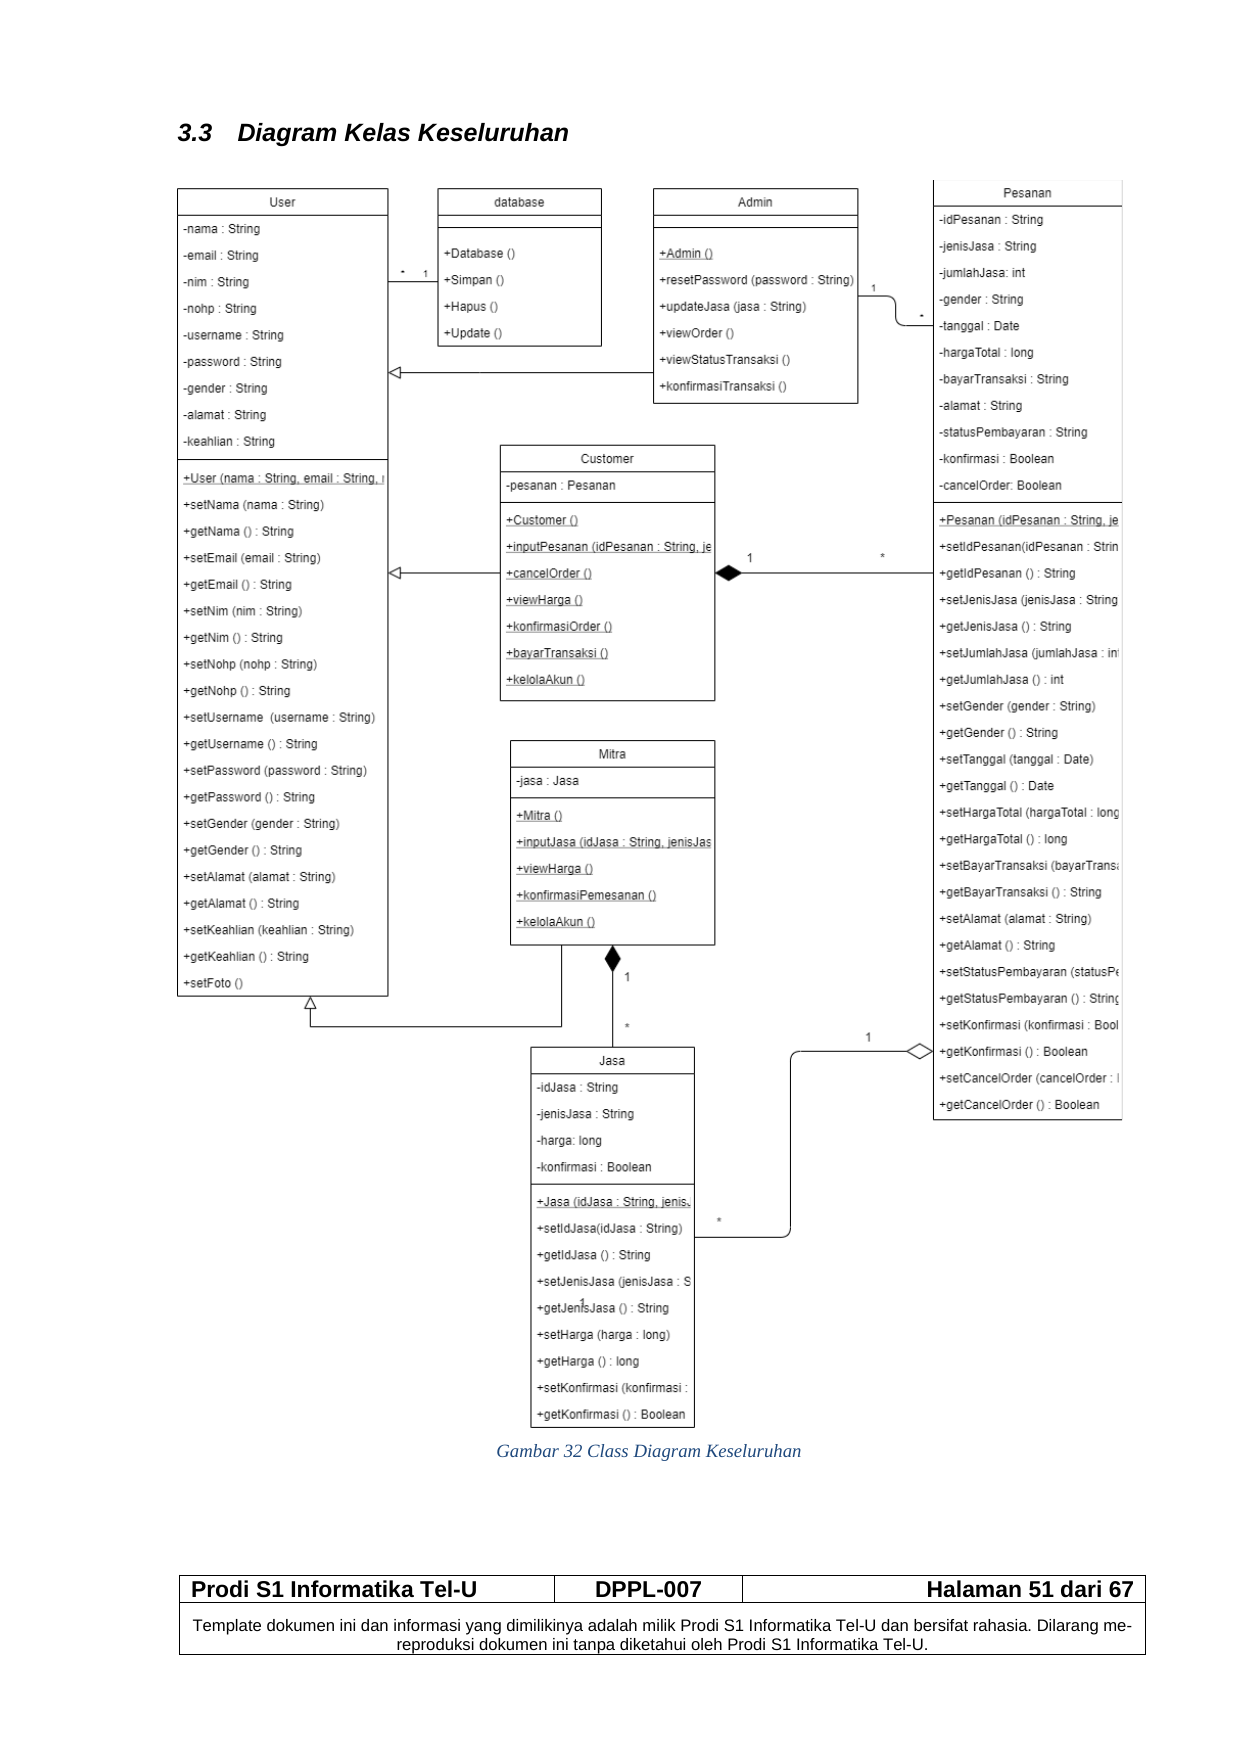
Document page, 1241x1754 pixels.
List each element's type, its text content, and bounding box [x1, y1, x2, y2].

picture [177, 180, 1123, 1431]
subtitle Diagram Kelas Keseluruhan [177, 118, 1122, 147]
